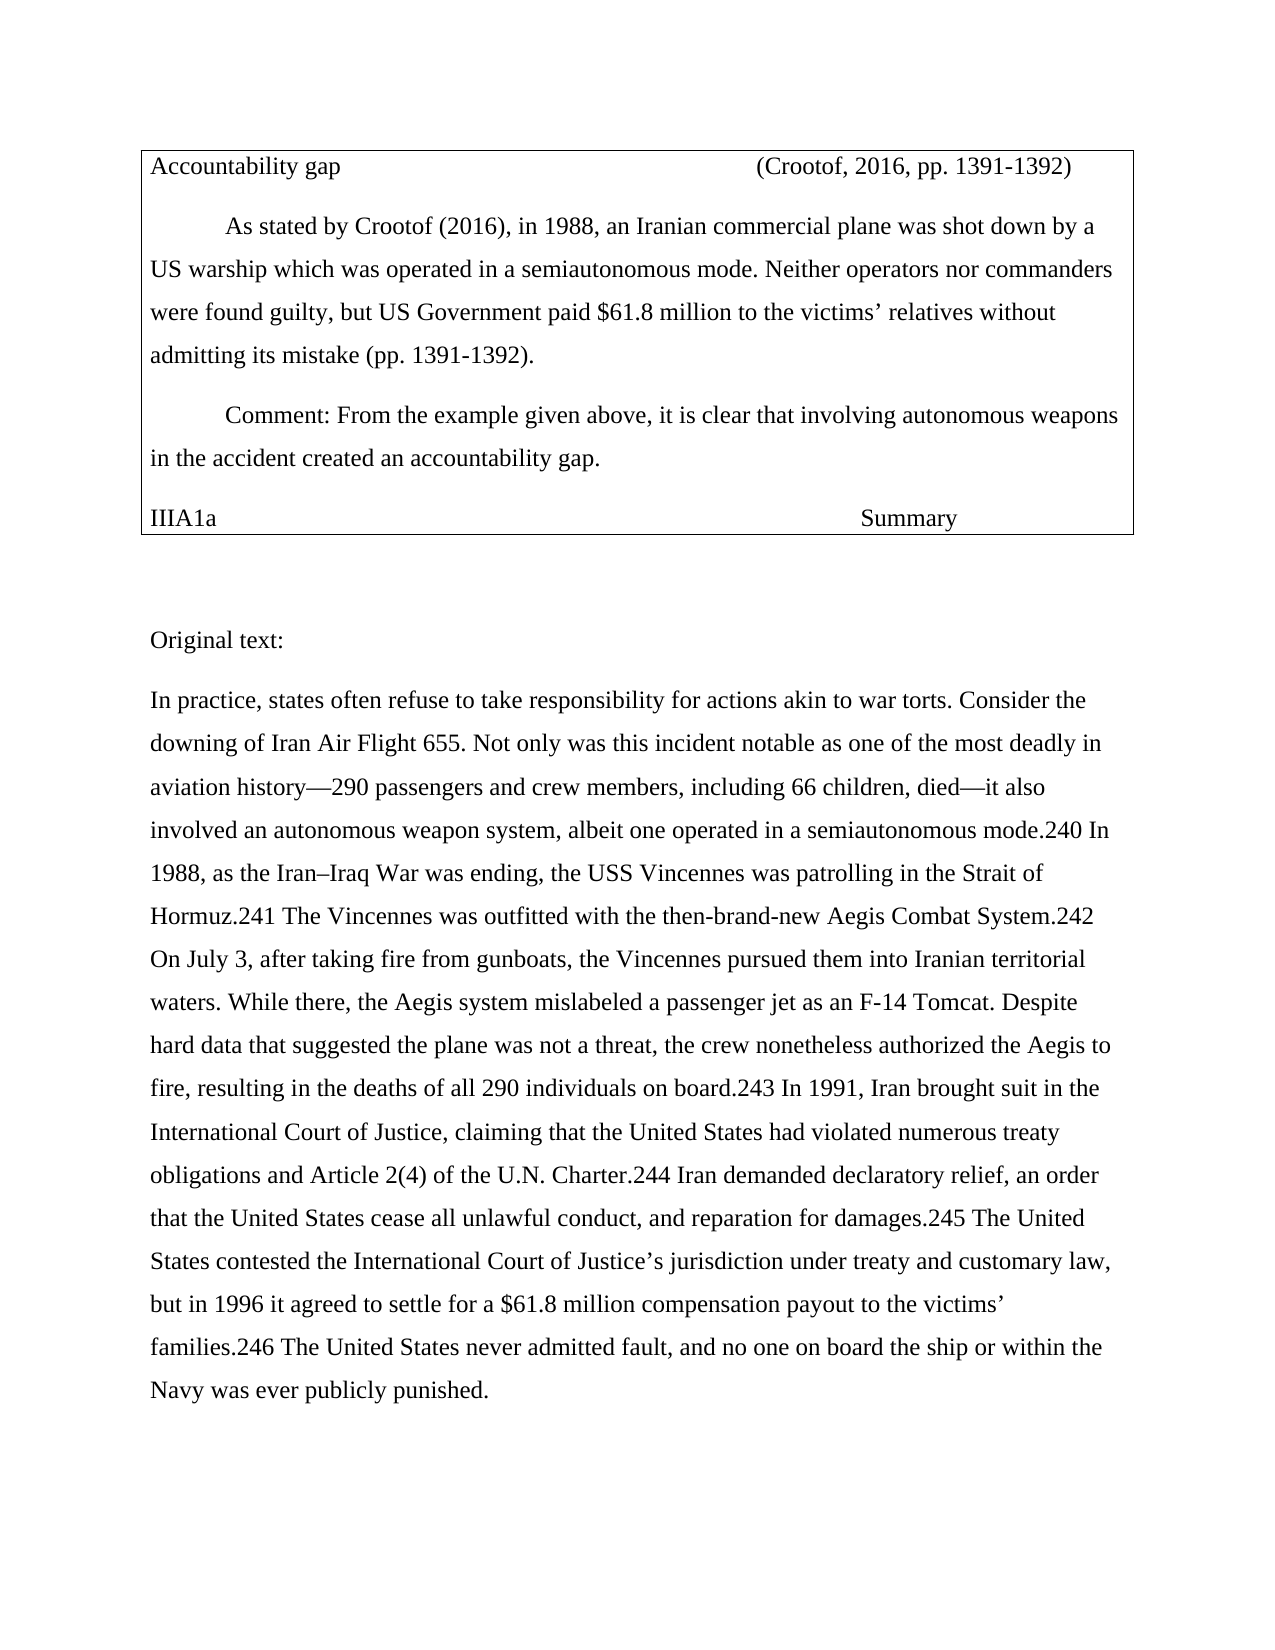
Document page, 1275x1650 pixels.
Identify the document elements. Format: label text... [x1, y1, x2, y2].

text Comment: From the example given above, it is clear that involving autonomous weapons in the accident created an accountability gap. [142, 399, 1133, 472]
text Original text: [150, 626, 1125, 654]
text In practice, states often refuse to take responsibility for actions akin to war torts. Consider the downing of Iran Air Flight 655. Not only was this incident notable as one of the most deadly in aviation history—290 passengers and crew members, including 66 children, died—it also involved an autonomous weapon system, albeit one operated in a semiautonomous mode.240 In 1988, as the Iran–Iraq War was ending, the USS Vincennes was patrolling in the Strait of Hormuz.241 The Vincennes was outfitted with the then-brand-new Aegis Combat System.242 On July 3, after taking fire from gunboats, the Vincennes pursued them into Iranian territorial waters. While there, the Aegis system mislabeled a passenger jet as an F-14 Tomcat. Despite hard data that suggested the plane was not a threat, the crew nonetheless authorized the Aegis to fire, resulting in the deaths of all 290 individuals on board.243 In 1991, Iran brought suit in the International Court of Justice, claiming that the United States had violated numerous treaty obligations and Article 2(4) of the U.N. Charter.244 Iran demanded declaratory relief, an order that the United States cease all unlawful conduct, and reparation for damages.245 The United States contested the International Court of Justice’s jurisdiction under treaty and customary law, but in 1996 it agreed to settle for a $61.8 million compensation payout to the victims’ families.246 The United States never admitted fault, and no one on board the ship or within the Navy was ever publicly punished. [150, 685, 1125, 1404]
text As stated by Crootof (2016), in 1988, an Iranian commercial plane was shot down by a US warship which was operated in a semiautonomous mode. Neither operators nor commanders were found guilty, but US Government paid $61.8 million to the victims’ relatives without admitting its mistake (pp. 1391-1392). [142, 210, 1133, 369]
text IIIA1a Summary [142, 502, 1133, 534]
text Accountability gap (Crootof, 2016, pp. 1391-1392) [142, 151, 1133, 180]
